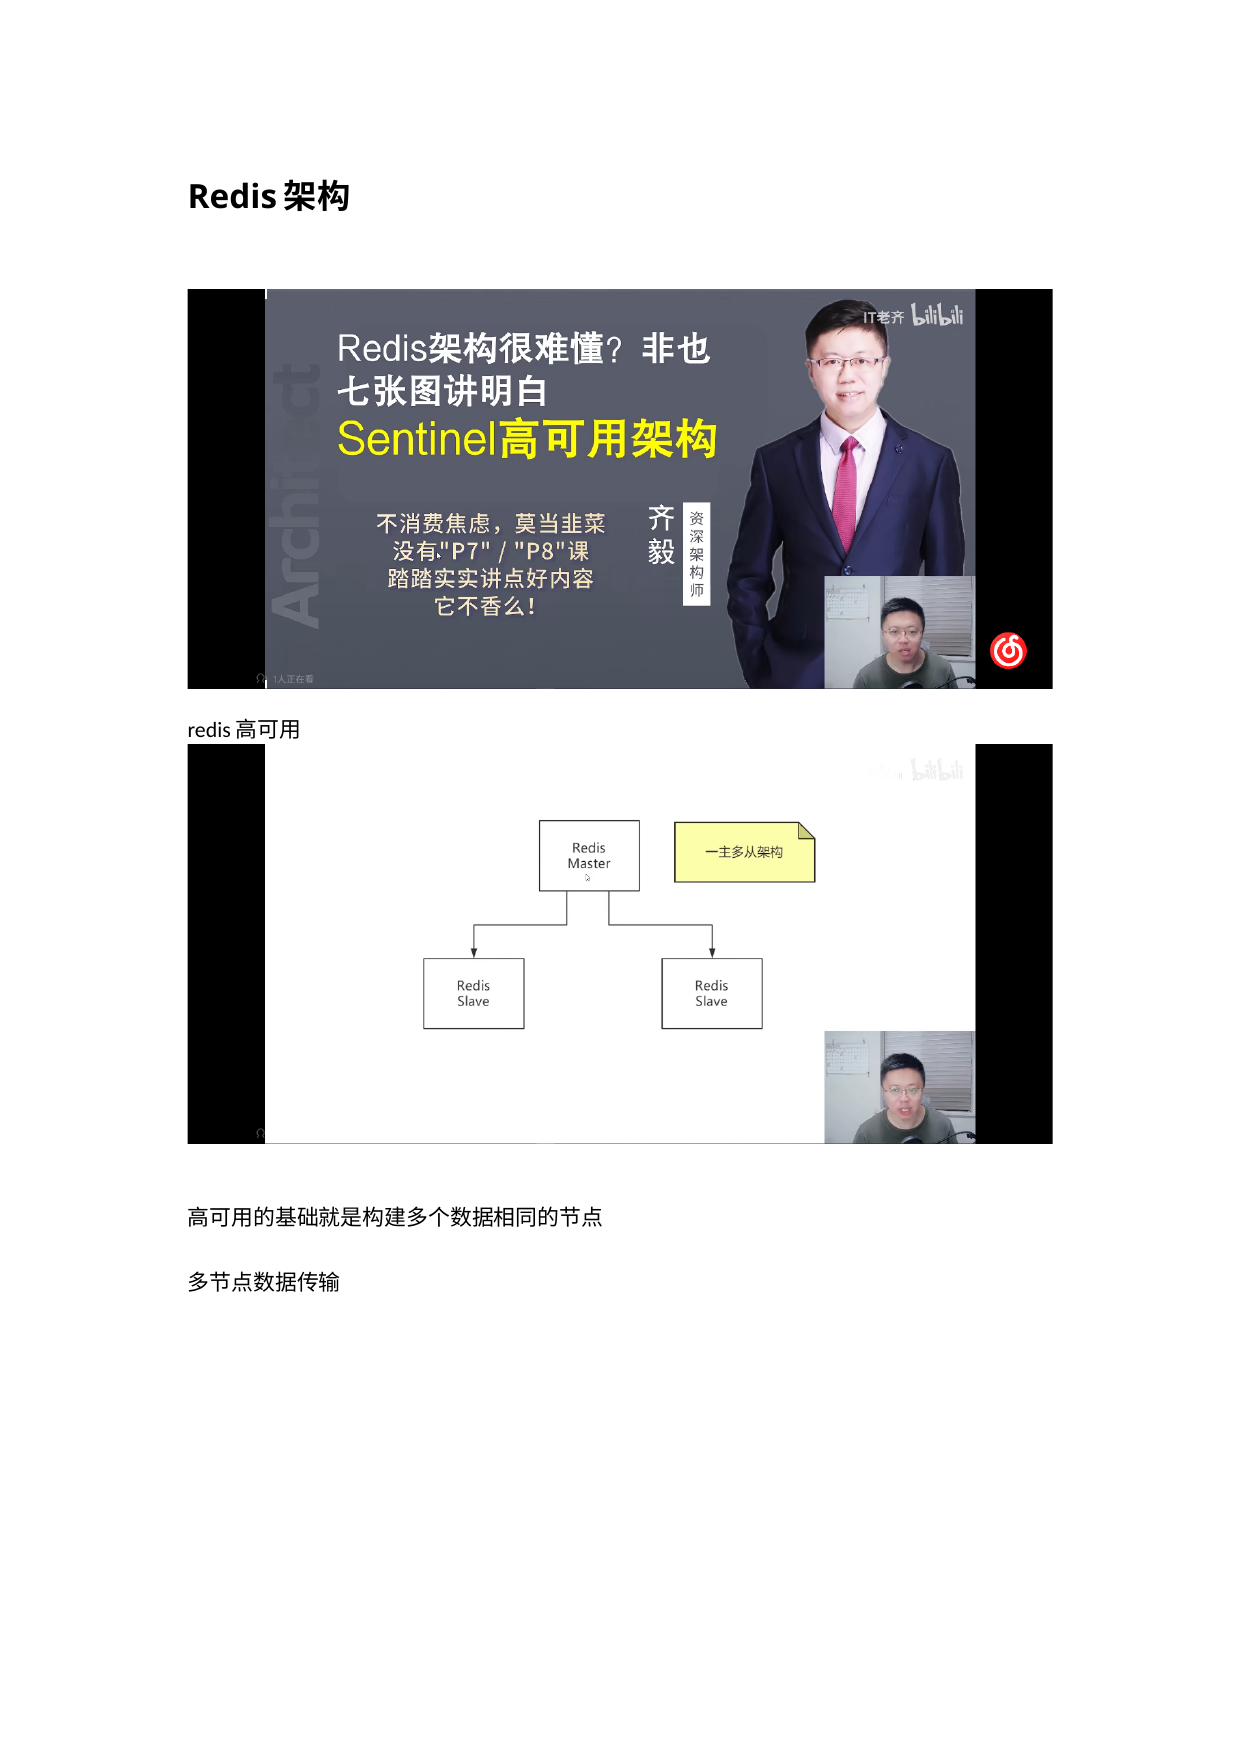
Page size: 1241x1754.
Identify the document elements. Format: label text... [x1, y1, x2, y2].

text redis高可用 [187, 712, 1053, 744]
picture [187, 289, 1053, 689]
picture [187, 744, 1053, 1144]
subtitle Redis架构 [187, 162, 1053, 227]
text 多节点数据传输 [187, 1264, 1053, 1297]
text 高可用的基础就是构建多个数据相同的节点 [187, 1199, 1053, 1232]
